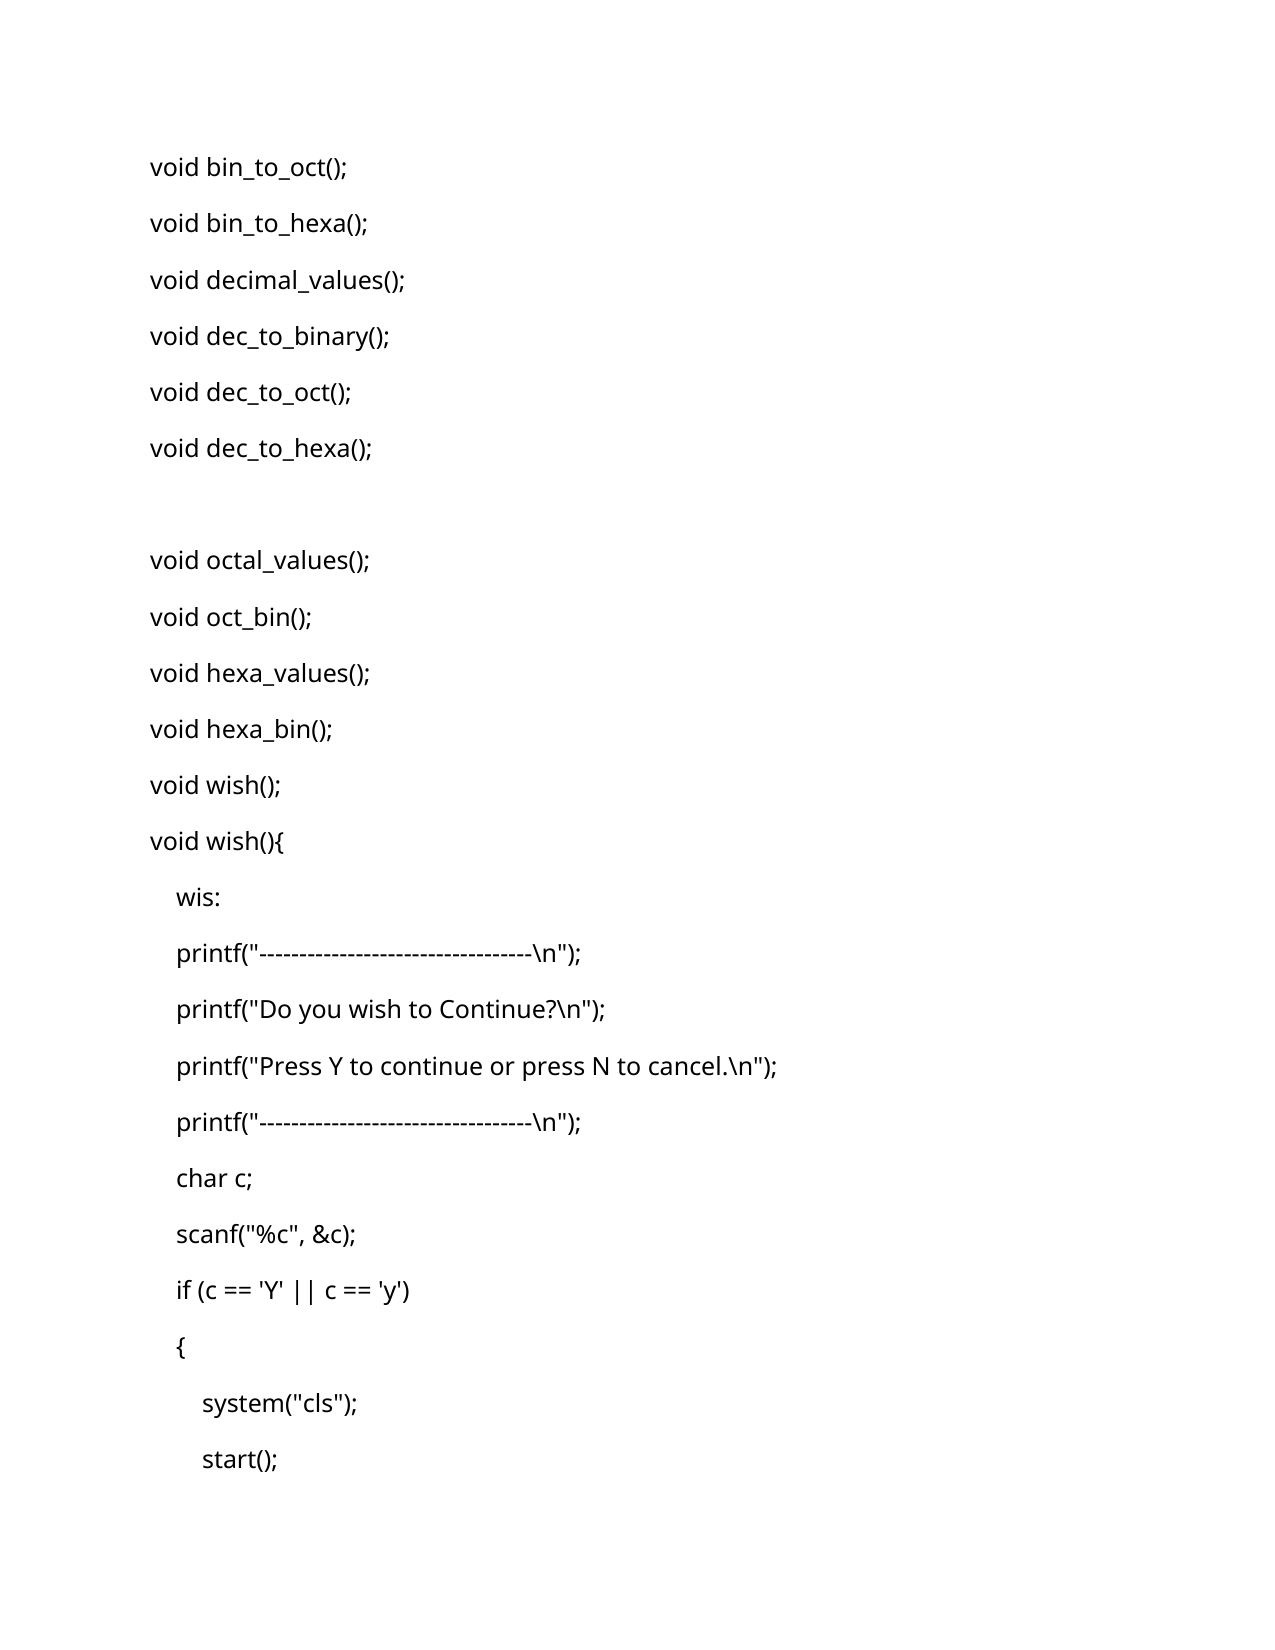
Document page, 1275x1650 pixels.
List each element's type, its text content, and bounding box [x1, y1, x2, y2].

text system("cls"); [150, 1385, 1125, 1419]
text void dec_to_hexa(); [150, 431, 1125, 465]
text void wish(){ [150, 824, 1125, 858]
text printf("Press Y to continue or press N to cancel.\n"); [150, 1048, 1125, 1082]
text void dec_to_binary(); [150, 318, 1125, 352]
text printf("----------------------------------\n"); [150, 936, 1125, 970]
text void decimal_values(); [150, 262, 1125, 296]
text char c; [150, 1161, 1125, 1195]
text printf("Do you wish to Continue?\n"); [150, 992, 1125, 1026]
text void hexa_bin(); [150, 711, 1125, 746]
text void wish(); [150, 768, 1125, 802]
text void hexa_values(); [150, 655, 1125, 689]
text if (c == 'Y' || c == 'y') [150, 1273, 1125, 1307]
text wis: [150, 880, 1125, 914]
text scanf("%c", &c); [150, 1217, 1125, 1251]
text void oct_bin(); [150, 599, 1125, 633]
text void bin_to_hexa(); [150, 206, 1125, 240]
text void octal_values(); [150, 543, 1125, 577]
text printf("----------------------------------\n"); [150, 1104, 1125, 1138]
text { [150, 1329, 1125, 1363]
text start(); [150, 1441, 1125, 1475]
text void dec_to_oct(); [150, 374, 1125, 409]
text void bin_to_oct(); [150, 150, 1125, 184]
